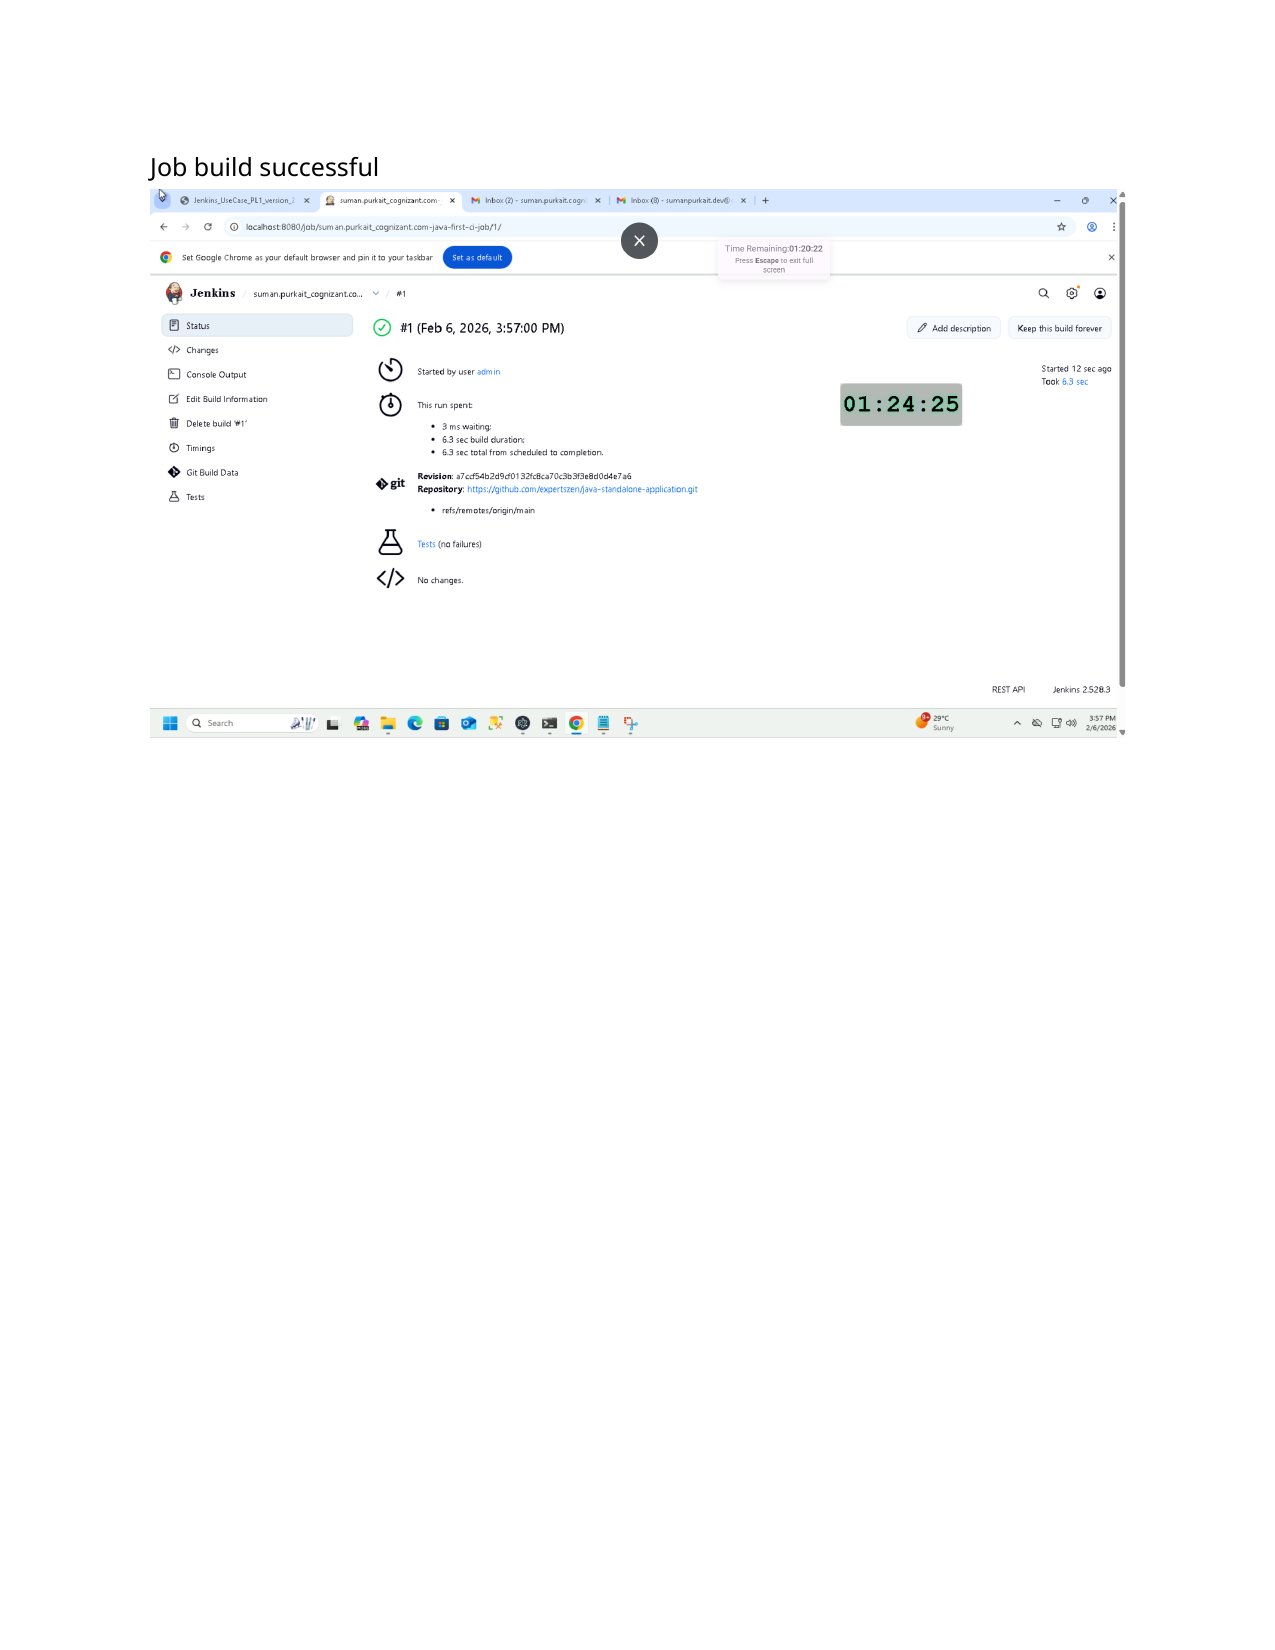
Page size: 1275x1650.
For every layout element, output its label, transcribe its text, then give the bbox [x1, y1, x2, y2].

text Job build successful [150, 150, 1125, 189]
picture [150, 189, 1125, 738]
